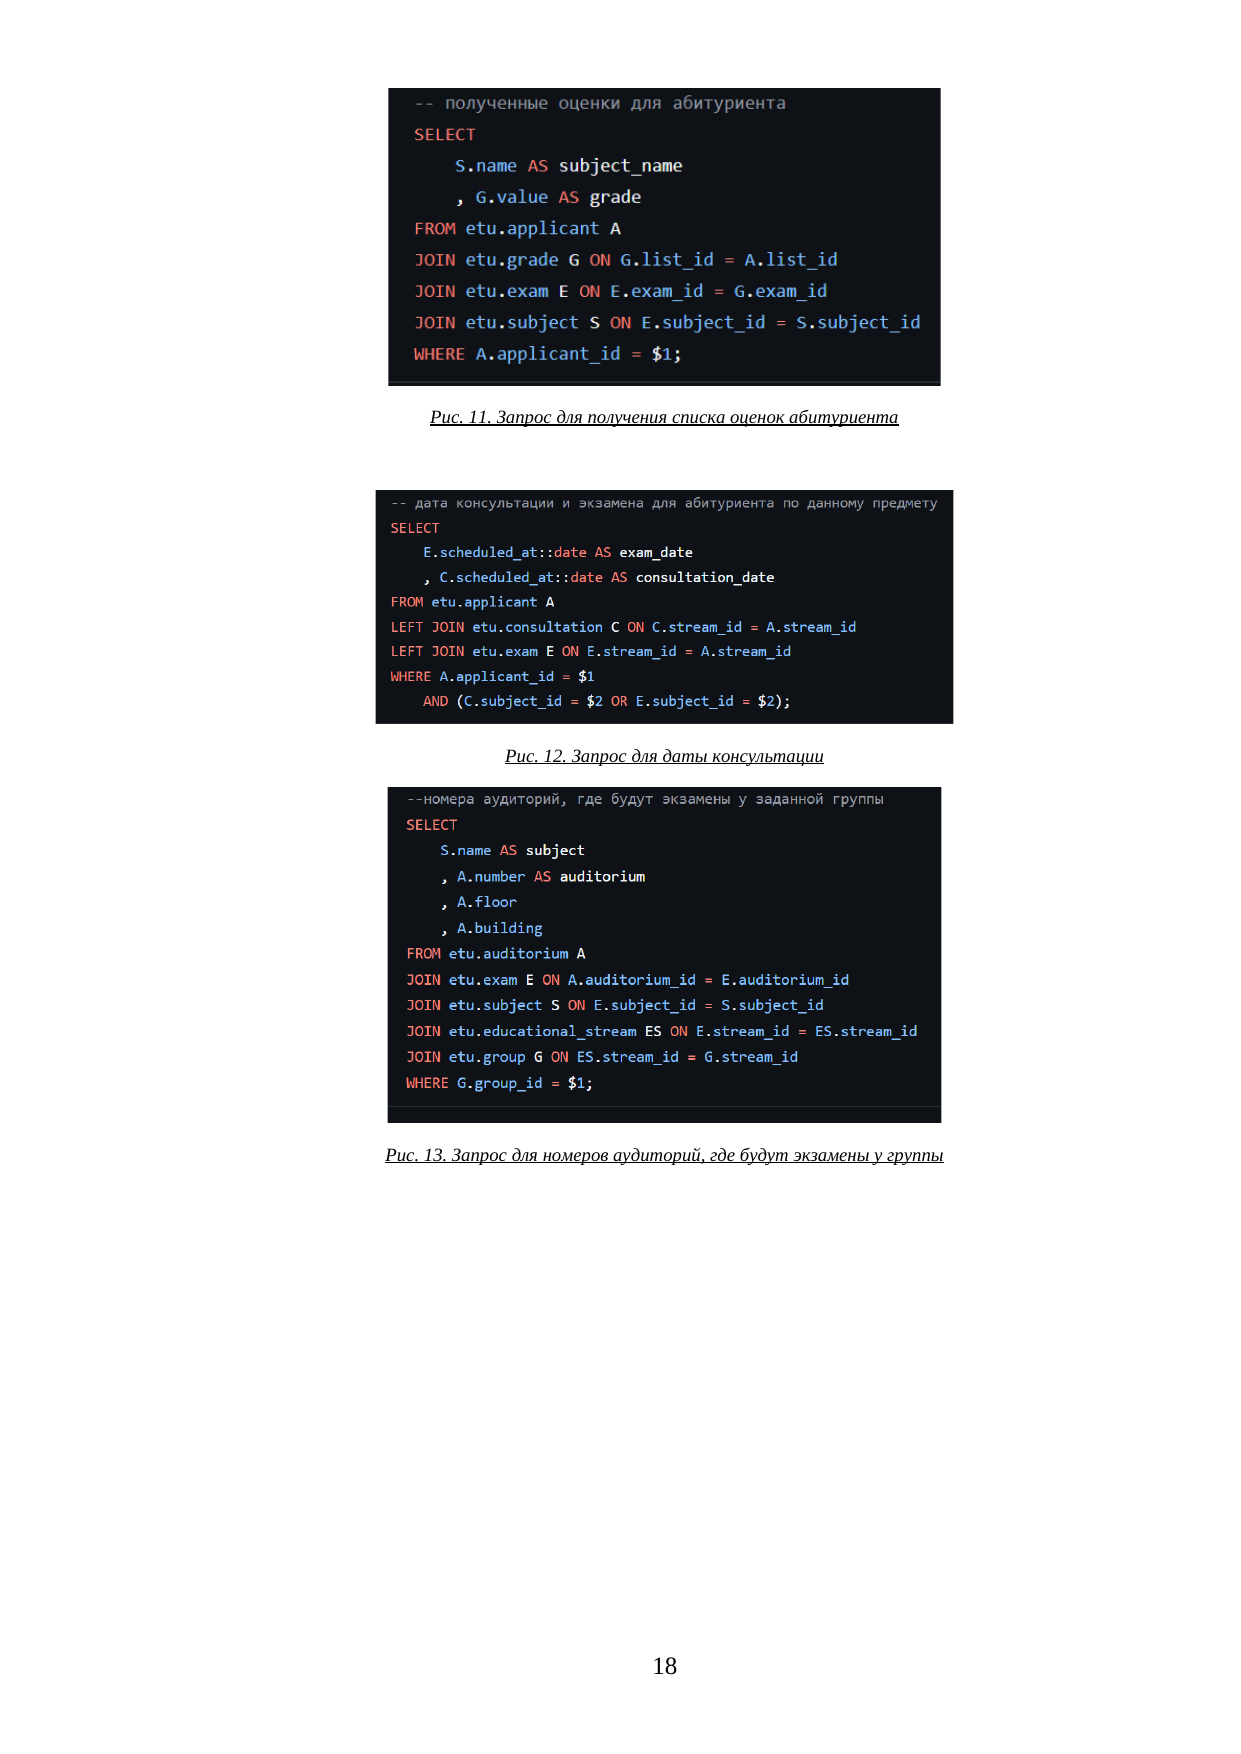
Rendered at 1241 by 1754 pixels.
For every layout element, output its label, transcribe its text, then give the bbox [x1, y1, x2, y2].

picture [388, 88, 941, 386]
text Рис. 13. Запрос для номеров аудиторий, где будут экзамены у группы [177, 1143, 1152, 1165]
text Рис. 11. Запрос для получения списка оценок абитуриента [177, 406, 1152, 427]
text Рис. 12. Запрос для даты консультации [177, 745, 1152, 766]
picture [387, 787, 942, 1123]
picture [375, 490, 954, 724]
